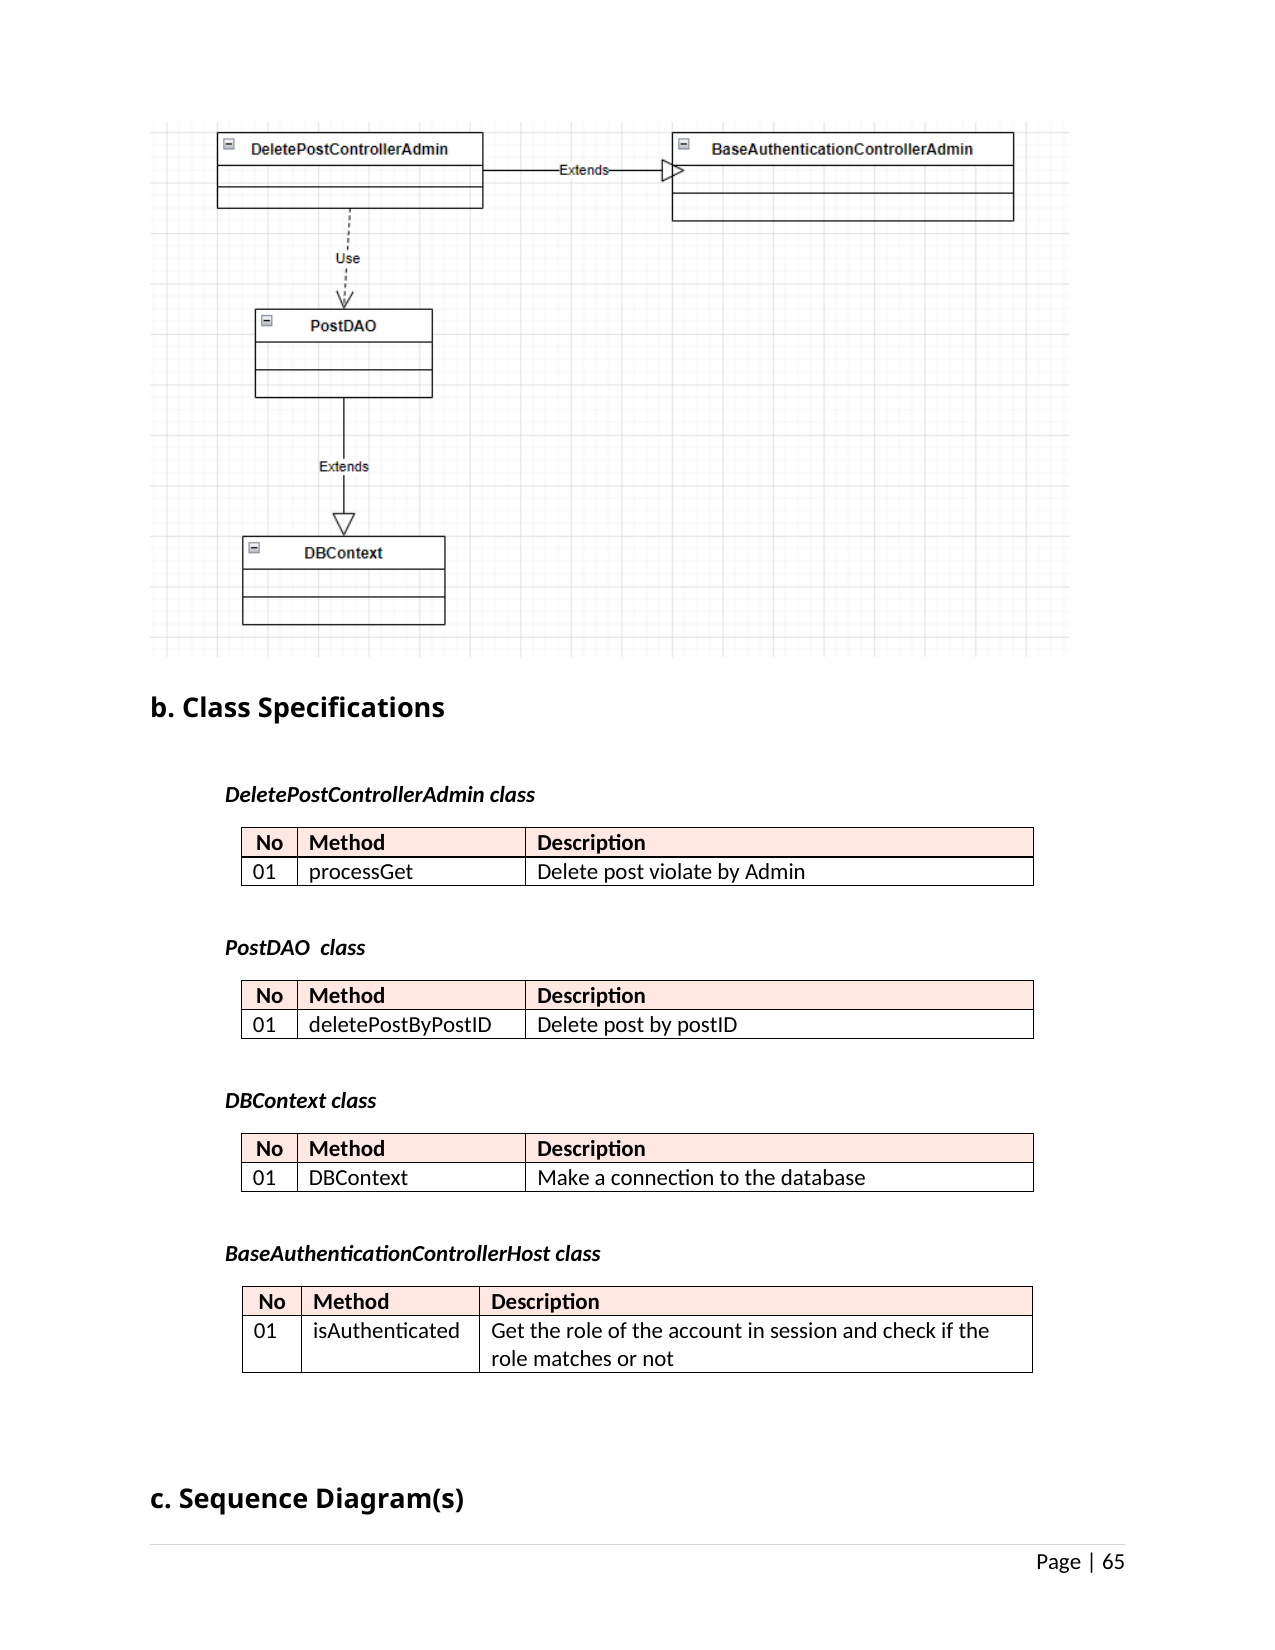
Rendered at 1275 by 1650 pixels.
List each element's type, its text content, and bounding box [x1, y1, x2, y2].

table_header Description [480, 1287, 1032, 1315]
picture [150, 122, 1070, 657]
text PostDAO class [150, 933, 1125, 961]
table_header Description [526, 828, 1033, 856]
text BaseAuthenticationControllerHost class [225, 1239, 1125, 1267]
table_cell 01 [242, 1010, 297, 1038]
table_cell 01 [242, 858, 297, 885]
table_cell isAuthenticated [302, 1316, 479, 1372]
table_header Method [298, 1134, 525, 1162]
table_cell Delete post by postID [526, 1010, 1033, 1038]
text DBContext class [150, 1086, 1125, 1114]
text DeletePostControllerAdmin class [150, 780, 1125, 808]
table_cell processGet [298, 858, 525, 885]
table_header No [242, 981, 297, 1009]
table_cell Get the role of the account in session and check if the role matches or not [480, 1316, 1032, 1372]
subtitle b. Class Specifications [150, 688, 1125, 725]
table_cell Make a connection to the database [526, 1163, 1033, 1191]
table_header Method [302, 1287, 479, 1315]
table_header Method [298, 981, 525, 1009]
table_header No [242, 828, 297, 856]
table_cell Delete post violate by Admin [526, 858, 1033, 885]
table_header Method [298, 828, 525, 856]
table_header Description [526, 981, 1033, 1009]
subtitle c. Sequence Diagram(s) [150, 1479, 1125, 1516]
table_header No [243, 1287, 301, 1315]
table_cell deletePostByPostID [298, 1010, 525, 1038]
table_header No [242, 1134, 297, 1162]
table_header Description [526, 1134, 1033, 1162]
table_cell DBContext [298, 1163, 525, 1191]
table_cell 01 [242, 1163, 297, 1191]
table_cell 01 [243, 1316, 301, 1372]
